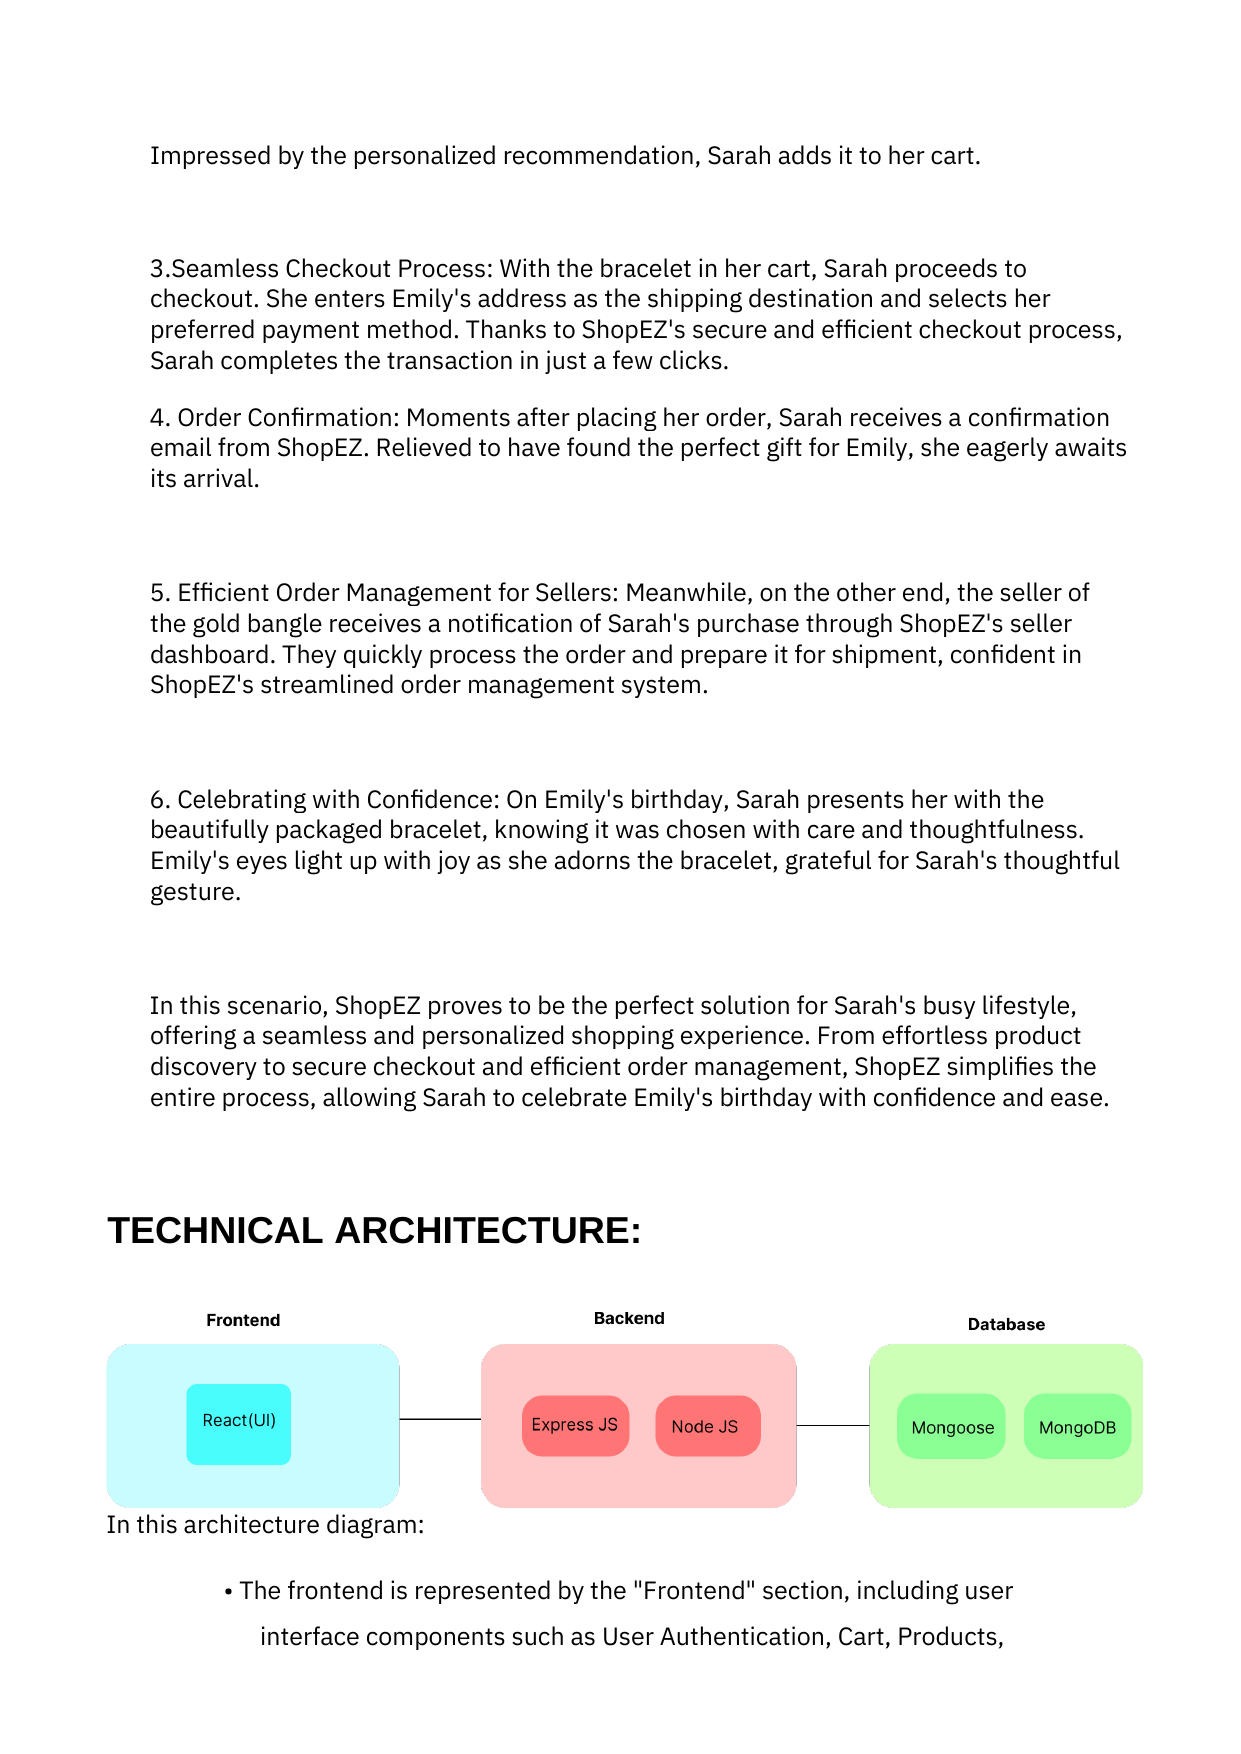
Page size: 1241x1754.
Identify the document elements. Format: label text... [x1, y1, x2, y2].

text 3.Seamless Checkout Process: With the bracelet in her cart, Sarah proceeds to checkout. She enters Emily's address as the shipping destination and selects her preferred payment method. Thanks to ShopEZ's secure and efficient checkout process, Sarah completes the transaction in just a few clicks. [730, 253, 1131, 377]
picture [106, 1312, 1144, 1508]
text 5. Efficient Order Management for Sellers: Meanwhile, on the other end, the seller of the gold bangle receives a notification of Sarah's purchase through ShopEZ's seller dashboard. They quickly process the order and prepare it for shipment, confident in ShopEZ's streamlined order management system. [709, 577, 1131, 701]
text 6. Celebrating with Confidence: On Emily's birthday, Sarah presents her with the beautifully packaged bracelet, knowing it was chosen with care and thoughtfulness. Emily's eyes light up with joy as she adorns the bracelet, grateful for Sarah's thoughtful gesture. [149, 783, 1131, 907]
text In this architecture diagram: [106, 1508, 1143, 1540]
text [223, 1574, 1051, 1653]
text 4. Order Confirmation: Moments after placing her order, Sarah receives a confirmation email from ShopEZ. Relieved to have found the perfect gift for Emily, she eagerly awaits its arrival. [260, 402, 1131, 494]
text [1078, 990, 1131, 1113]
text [149, 139, 1131, 170]
subtitle TECHNICAL ARCHITECTURE: [107, 1209, 1143, 1252]
